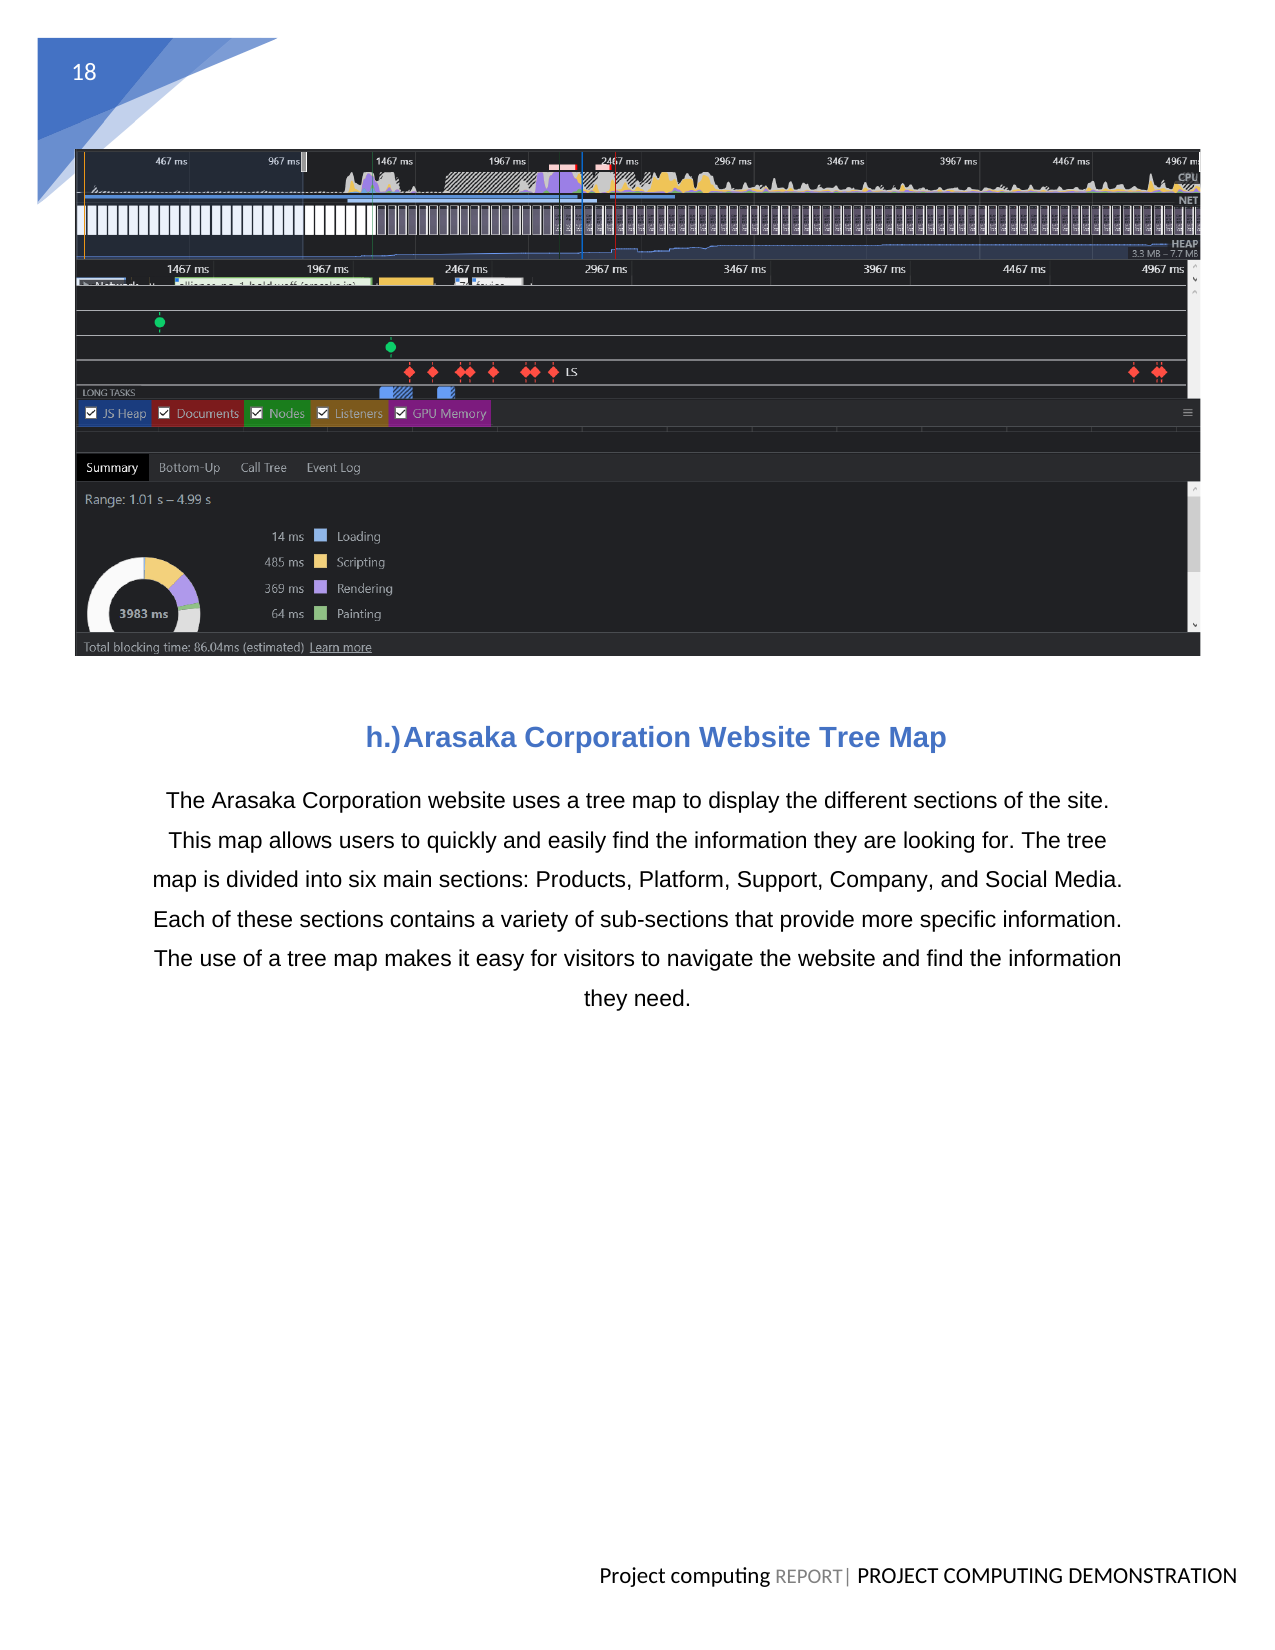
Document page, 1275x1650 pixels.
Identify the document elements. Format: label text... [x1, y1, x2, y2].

picture [37, 37, 1201, 656]
text The Arasaka Corporation website uses a tree map to display the different sections of the site. This map allows users to quickly and easily find the information they are looking for. The tree map is divided into six main sections: Products, Platform, Support, Company, and Social Media. Each of these sections contains a variety of sub-sections that provide more specific information. The use of a tree map makes it easy for visitors to navigate the website and find the information they need. [150, 787, 1125, 1011]
list Arasaka Corporation Website Tree Map [187, 720, 1125, 754]
